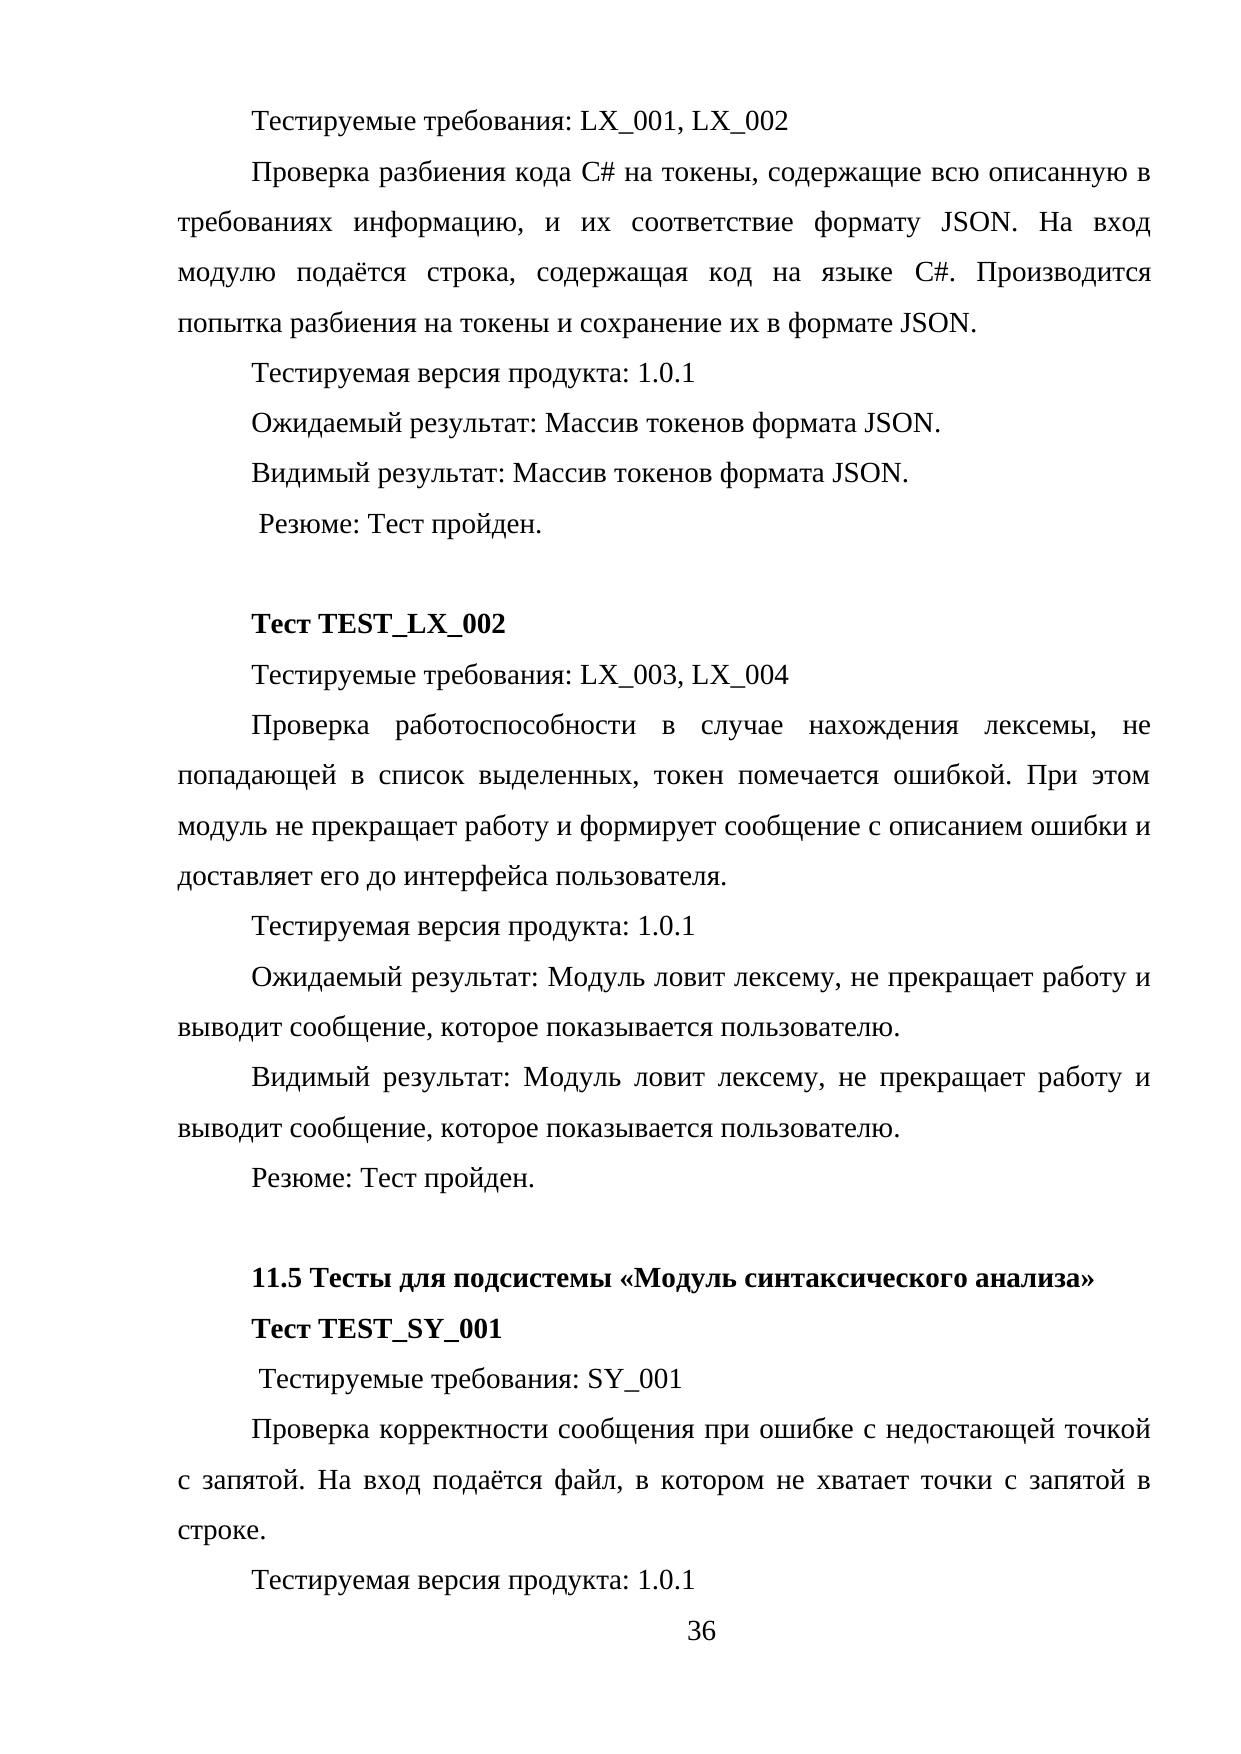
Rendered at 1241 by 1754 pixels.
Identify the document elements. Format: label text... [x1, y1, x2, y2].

text Тестируемые требования: SY_001 [177, 1361, 1152, 1395]
text Тестируемая версия продукта: 1.0.1 [177, 1562, 1152, 1596]
text Тестируемая версия продукта: 1.0.1 [177, 908, 1152, 942]
text Видимый результат: Модуль ловит лексему, не прекращает работу и выводит сообщение, которое показывается пользователю. [177, 1059, 1152, 1143]
text Резюме: Тест пройден. [177, 506, 1152, 539]
text Проверка разбиения кода C# на токены, содержащие всю описанную в требованиях информацию, и их соответствие формату JSON. На вход модулю подаётся строка, содержащая код на языке C#. Производится попытка разбиения на токены и сохранение их в формате JSON. [177, 154, 1152, 338]
text Проверка работоспособности в случае нахождения лексемы, не попадающей в список выделенных, токен помечается ошибкой. При этом модуль не прекращает работу и формирует сообщение с описанием ошибки и доставляет его до интерфейса пользователя. [177, 707, 1152, 892]
text Ожидаемый результат: Модуль ловит лексему, не прекращает работу и выводит сообщение, которое показывается пользователю. [177, 959, 1152, 1043]
text Резюме: Тест пройден. [177, 1160, 1152, 1193]
text Тест TEST_LX_002 [177, 607, 1152, 640]
text Ожидаемый результат: Массив токенов формата JSON. [177, 405, 1152, 439]
text Видимый результат: Массив токенов формата JSON. [177, 456, 1152, 489]
subtitle Тесты для подсистемы «Модуль синтаксического анализа» [177, 1261, 1152, 1294]
text Тестируемые требования: LX_003, LX_004 [177, 657, 1152, 690]
text Тест TEST_SY_001 [177, 1311, 1152, 1344]
text Тестируемые требования: LX_001, LX_002 [177, 103, 1152, 137]
text Тестируемая версия продукта: 1.0.1 [177, 355, 1152, 388]
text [177, 1412, 1152, 1546]
